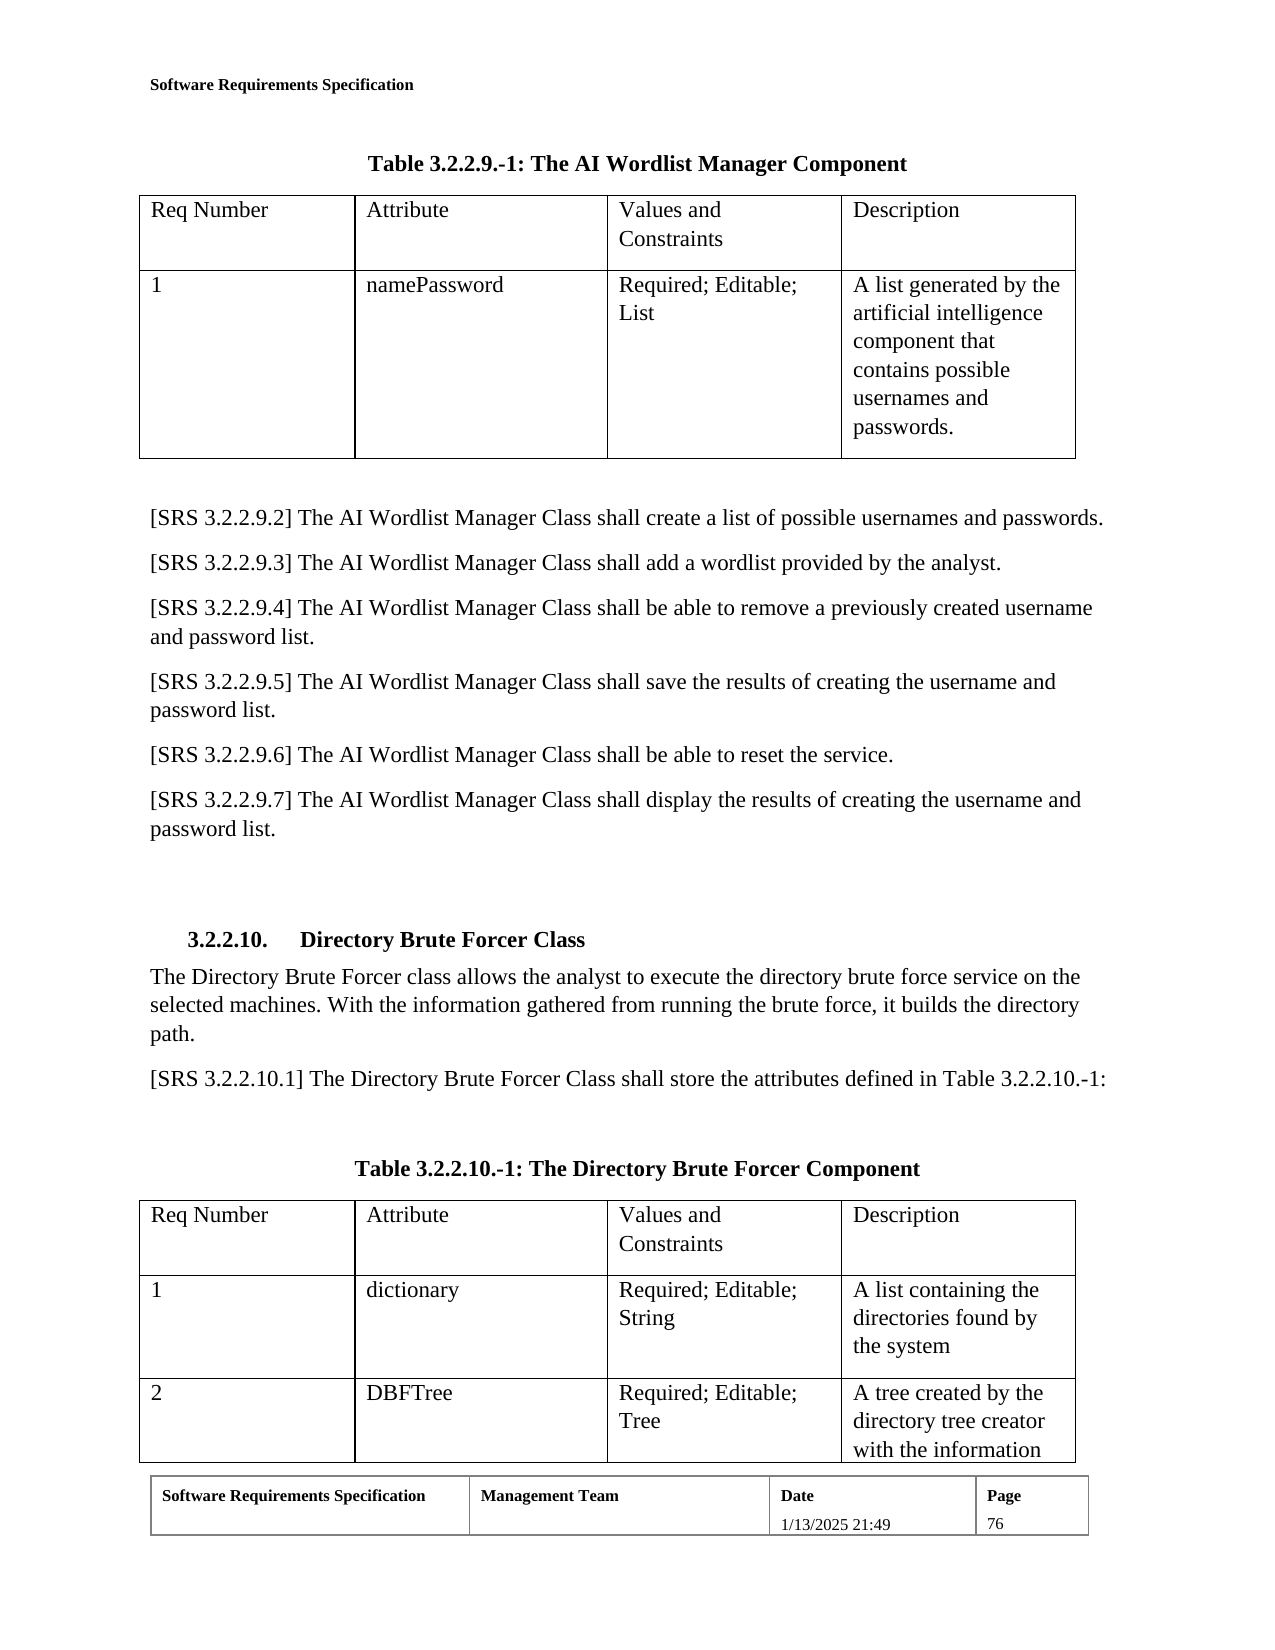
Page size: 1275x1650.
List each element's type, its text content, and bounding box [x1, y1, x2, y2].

table_cell A list containing the directories found by the system [842, 1276, 1075, 1378]
table_cell 1 [140, 1276, 354, 1378]
text Table 3.2.2.10.-1: The Directory Brute Forcer Component [150, 1155, 1125, 1181]
text [SRS 3.2.2.9.7] The AI Wordlist Manager Class shall display the results of creating the username and password list. [150, 787, 1125, 841]
table_cell dictionary [356, 1276, 607, 1378]
table_cell A list generated by the artificial intelligence component that contains possible usernames and passwords. [842, 271, 1075, 458]
table_header Description [842, 1201, 1075, 1275]
table_header Attribute [356, 1201, 607, 1275]
text [SRS 3.2.2.10.1] The Directory Brute Forcer Class shall store the attributes defined in Table 3.2.2.10.-1: [150, 1065, 1125, 1091]
table_header Req Number [140, 1201, 354, 1275]
table_cell DBFTree [356, 1379, 607, 1462]
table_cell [608, 1379, 841, 1462]
table_header Req Number [140, 196, 354, 270]
subtitle Directory Brute Forcer Class [187, 926, 1125, 952]
table_header Values and Constraints [608, 196, 841, 270]
table_cell Required; Editable; List [608, 271, 841, 458]
table_header Description [842, 196, 1075, 270]
text The Directory Brute Forcer class allows the analyst to execute the directory brute force service on the selected machines. With the information gathered from running the brute force, it builds the directory path. [150, 963, 1125, 1046]
text Table 3.2.2.9.-1: The AI Wordlist Manager Component [150, 150, 1125, 176]
table_header Attribute [356, 196, 607, 270]
table_cell Required; Editable; String [608, 1276, 841, 1378]
text [SRS 3.2.2.9.3] The AI Wordlist Manager Class shall add a wordlist provided by the analyst. [150, 549, 1125, 576]
table_cell namePassword [356, 271, 607, 458]
table_cell 2 [140, 1379, 354, 1462]
table_header Values and Constraints [608, 1201, 841, 1275]
text [SRS 3.2.2.9.5] The AI Wordlist Manager Class shall save the results of creating the username and password list. [150, 668, 1125, 723]
text [SRS 3.2.2.9.2] The AI Wordlist Manager Class shall create a list of possible usernames and passwords. [150, 504, 1125, 531]
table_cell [842, 1379, 1075, 1462]
text [SRS 3.2.2.9.6] The AI Wordlist Manager Class shall be able to reset the service. [150, 741, 1125, 768]
text [SRS 3.2.2.9.4] The AI Wordlist Manager Class shall be able to remove a previously created username and password list. [150, 594, 1125, 649]
table_cell 1 [140, 271, 354, 458]
